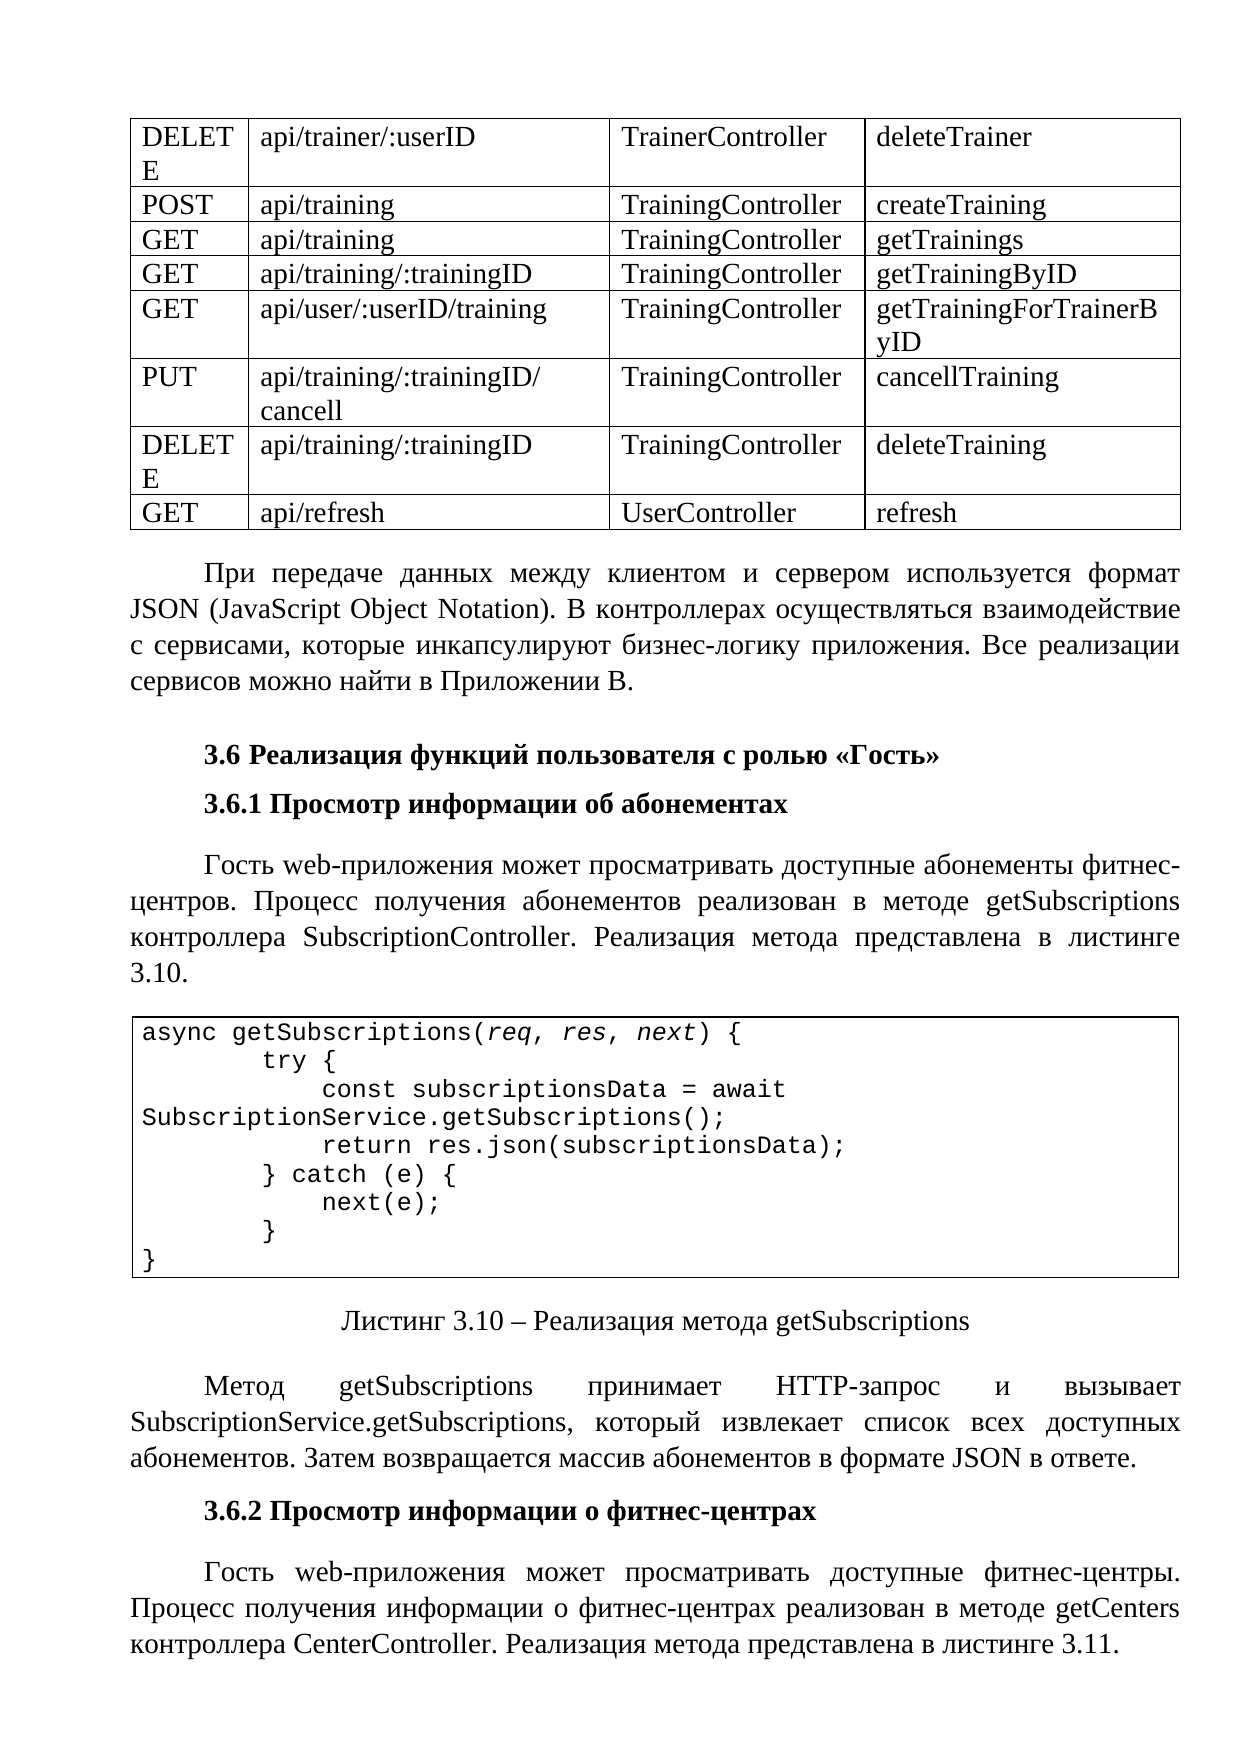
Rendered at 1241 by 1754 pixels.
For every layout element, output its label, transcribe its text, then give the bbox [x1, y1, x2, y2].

table_cell TrainingController [610, 256, 864, 290]
table_cell api/training/:trainingID/cancell [249, 359, 609, 426]
table_cell DELETE [131, 427, 248, 494]
table_cell api/training [249, 187, 609, 221]
text } [133, 1215, 1178, 1243]
text const subscriptionsData = await SubscriptionService.getSubscriptions(); [133, 1073, 1178, 1130]
table_cell cancellTraining [866, 359, 1180, 426]
table_cell TrainingController [610, 359, 864, 426]
text Гость web-приложения может просматривать доступные абонементы фитнес-центров. Процесс получения абонементов реализован в методе getSubscriptions контроллера SubscriptionController. Реализация метода представлена в листинге 3.10. [130, 847, 1181, 989]
table_cell createTraining [866, 187, 1180, 221]
table_cell GET [131, 222, 248, 255]
text При передаче данных между клиентом и сервером используется формат JSON (JavaScript Object Notation). В контроллерах осуществляться взаимодействие с сервисами, которые инкапсулируют бизнес-логику приложения. Все реализации сервисов можно найти в Приложении В. [130, 555, 1181, 697]
table_cell TrainingController [610, 291, 864, 358]
text return res.json(subscriptionsData); [133, 1130, 1178, 1158]
table_cell TrainingController [610, 427, 864, 494]
text Листинг 3.10 – Реализация метода getSubscriptions [130, 1303, 1181, 1336]
subtitle Реализация функций пользователя c ролью «Гость» [204, 737, 1181, 771]
table_cell deleteTrainer [866, 119, 1180, 186]
text } catch (e) { [133, 1158, 1178, 1186]
table_cell getTrainings [866, 222, 1180, 255]
text next(e); [133, 1186, 1178, 1215]
table_cell TrainerController [610, 119, 864, 186]
table_cell UserController [610, 495, 864, 529]
text try { [133, 1045, 1178, 1073]
text Метод getSubscriptions принимает HTTP-запрос и вызывает SubscriptionService.getSubscriptions, который извлекает список всех доступных абонементов. Затем возвращается массив абонементов в формате JSON в ответе. [130, 1368, 1181, 1474]
subtitle 3.6.2 Просмотр информации о фитнес-центрах [204, 1493, 1181, 1527]
table_cell GET [131, 495, 248, 529]
table_cell DELETE [131, 119, 248, 186]
table_cell api/trainer/:userID [249, 119, 609, 186]
table_cell getTrainingForTrainerByID [866, 291, 1180, 358]
text async getSubscriptions(req, res, next) { [133, 1018, 1178, 1045]
table_cell deleteTraining [866, 427, 1180, 494]
table_cell TrainingController [610, 187, 864, 221]
table_cell getTrainingByID [866, 256, 1180, 290]
table_cell TrainingController [610, 222, 864, 255]
text } [133, 1243, 1178, 1277]
table_cell GET [131, 291, 248, 358]
table_cell api/training [249, 222, 609, 255]
table_cell api/refresh [249, 495, 609, 529]
table_cell api/training/:trainingID [249, 427, 609, 494]
subtitle 3.6.1 Просмотр информации об абонементах [204, 786, 1181, 819]
table_cell api/user/:userID/training [249, 291, 609, 358]
table_cell PUT [131, 359, 248, 426]
text Гость web-приложения может просматривать доступные фитнес-центры. Процесс получения информации о фитнес-центрах реализован в методе getCenters контроллера CenterController. Реализация метода представлена в листинге 3.11. [130, 1554, 1181, 1660]
table_cell GET [131, 256, 248, 290]
table_cell api/training/:trainingID [249, 256, 609, 290]
table_cell refresh [866, 495, 1180, 529]
table_cell POST [131, 187, 248, 221]
